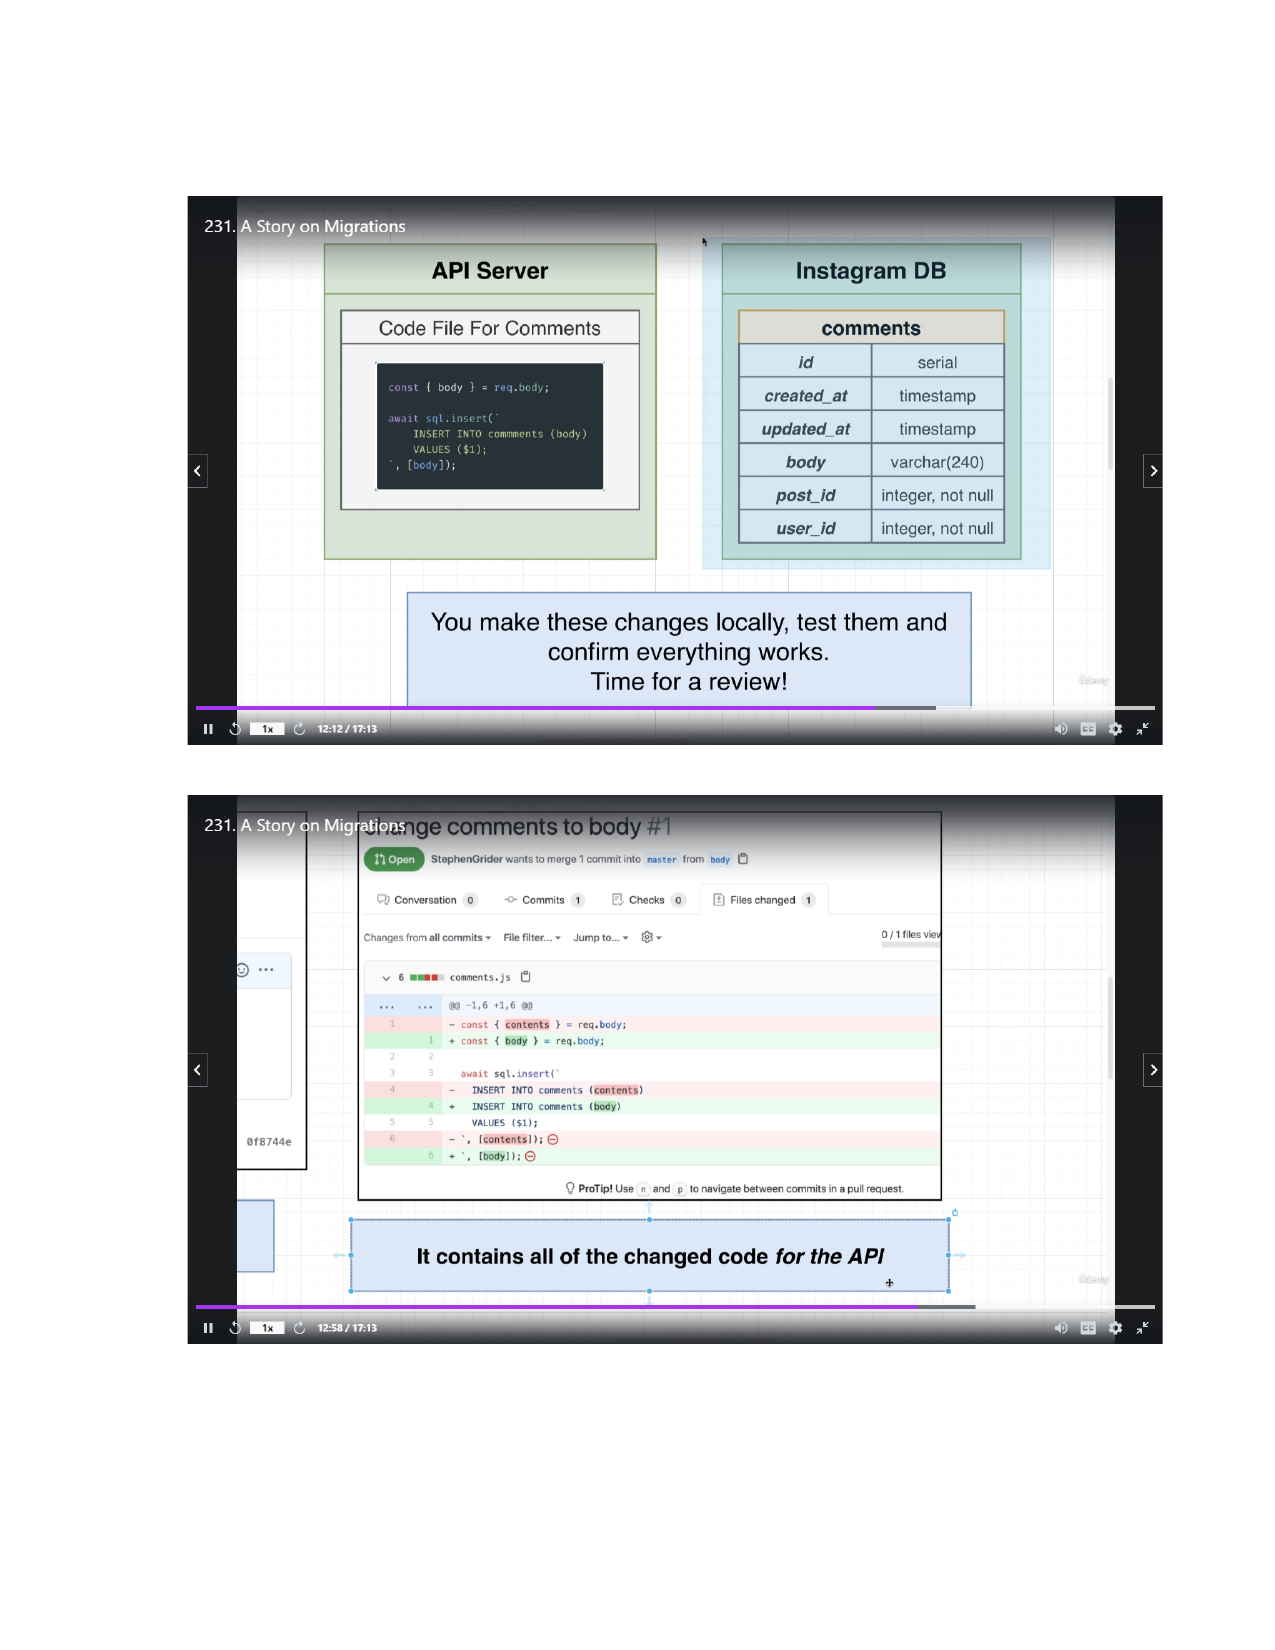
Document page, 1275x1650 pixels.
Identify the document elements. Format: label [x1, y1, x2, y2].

picture [187, 196, 1163, 745]
picture [187, 795, 1163, 1344]
